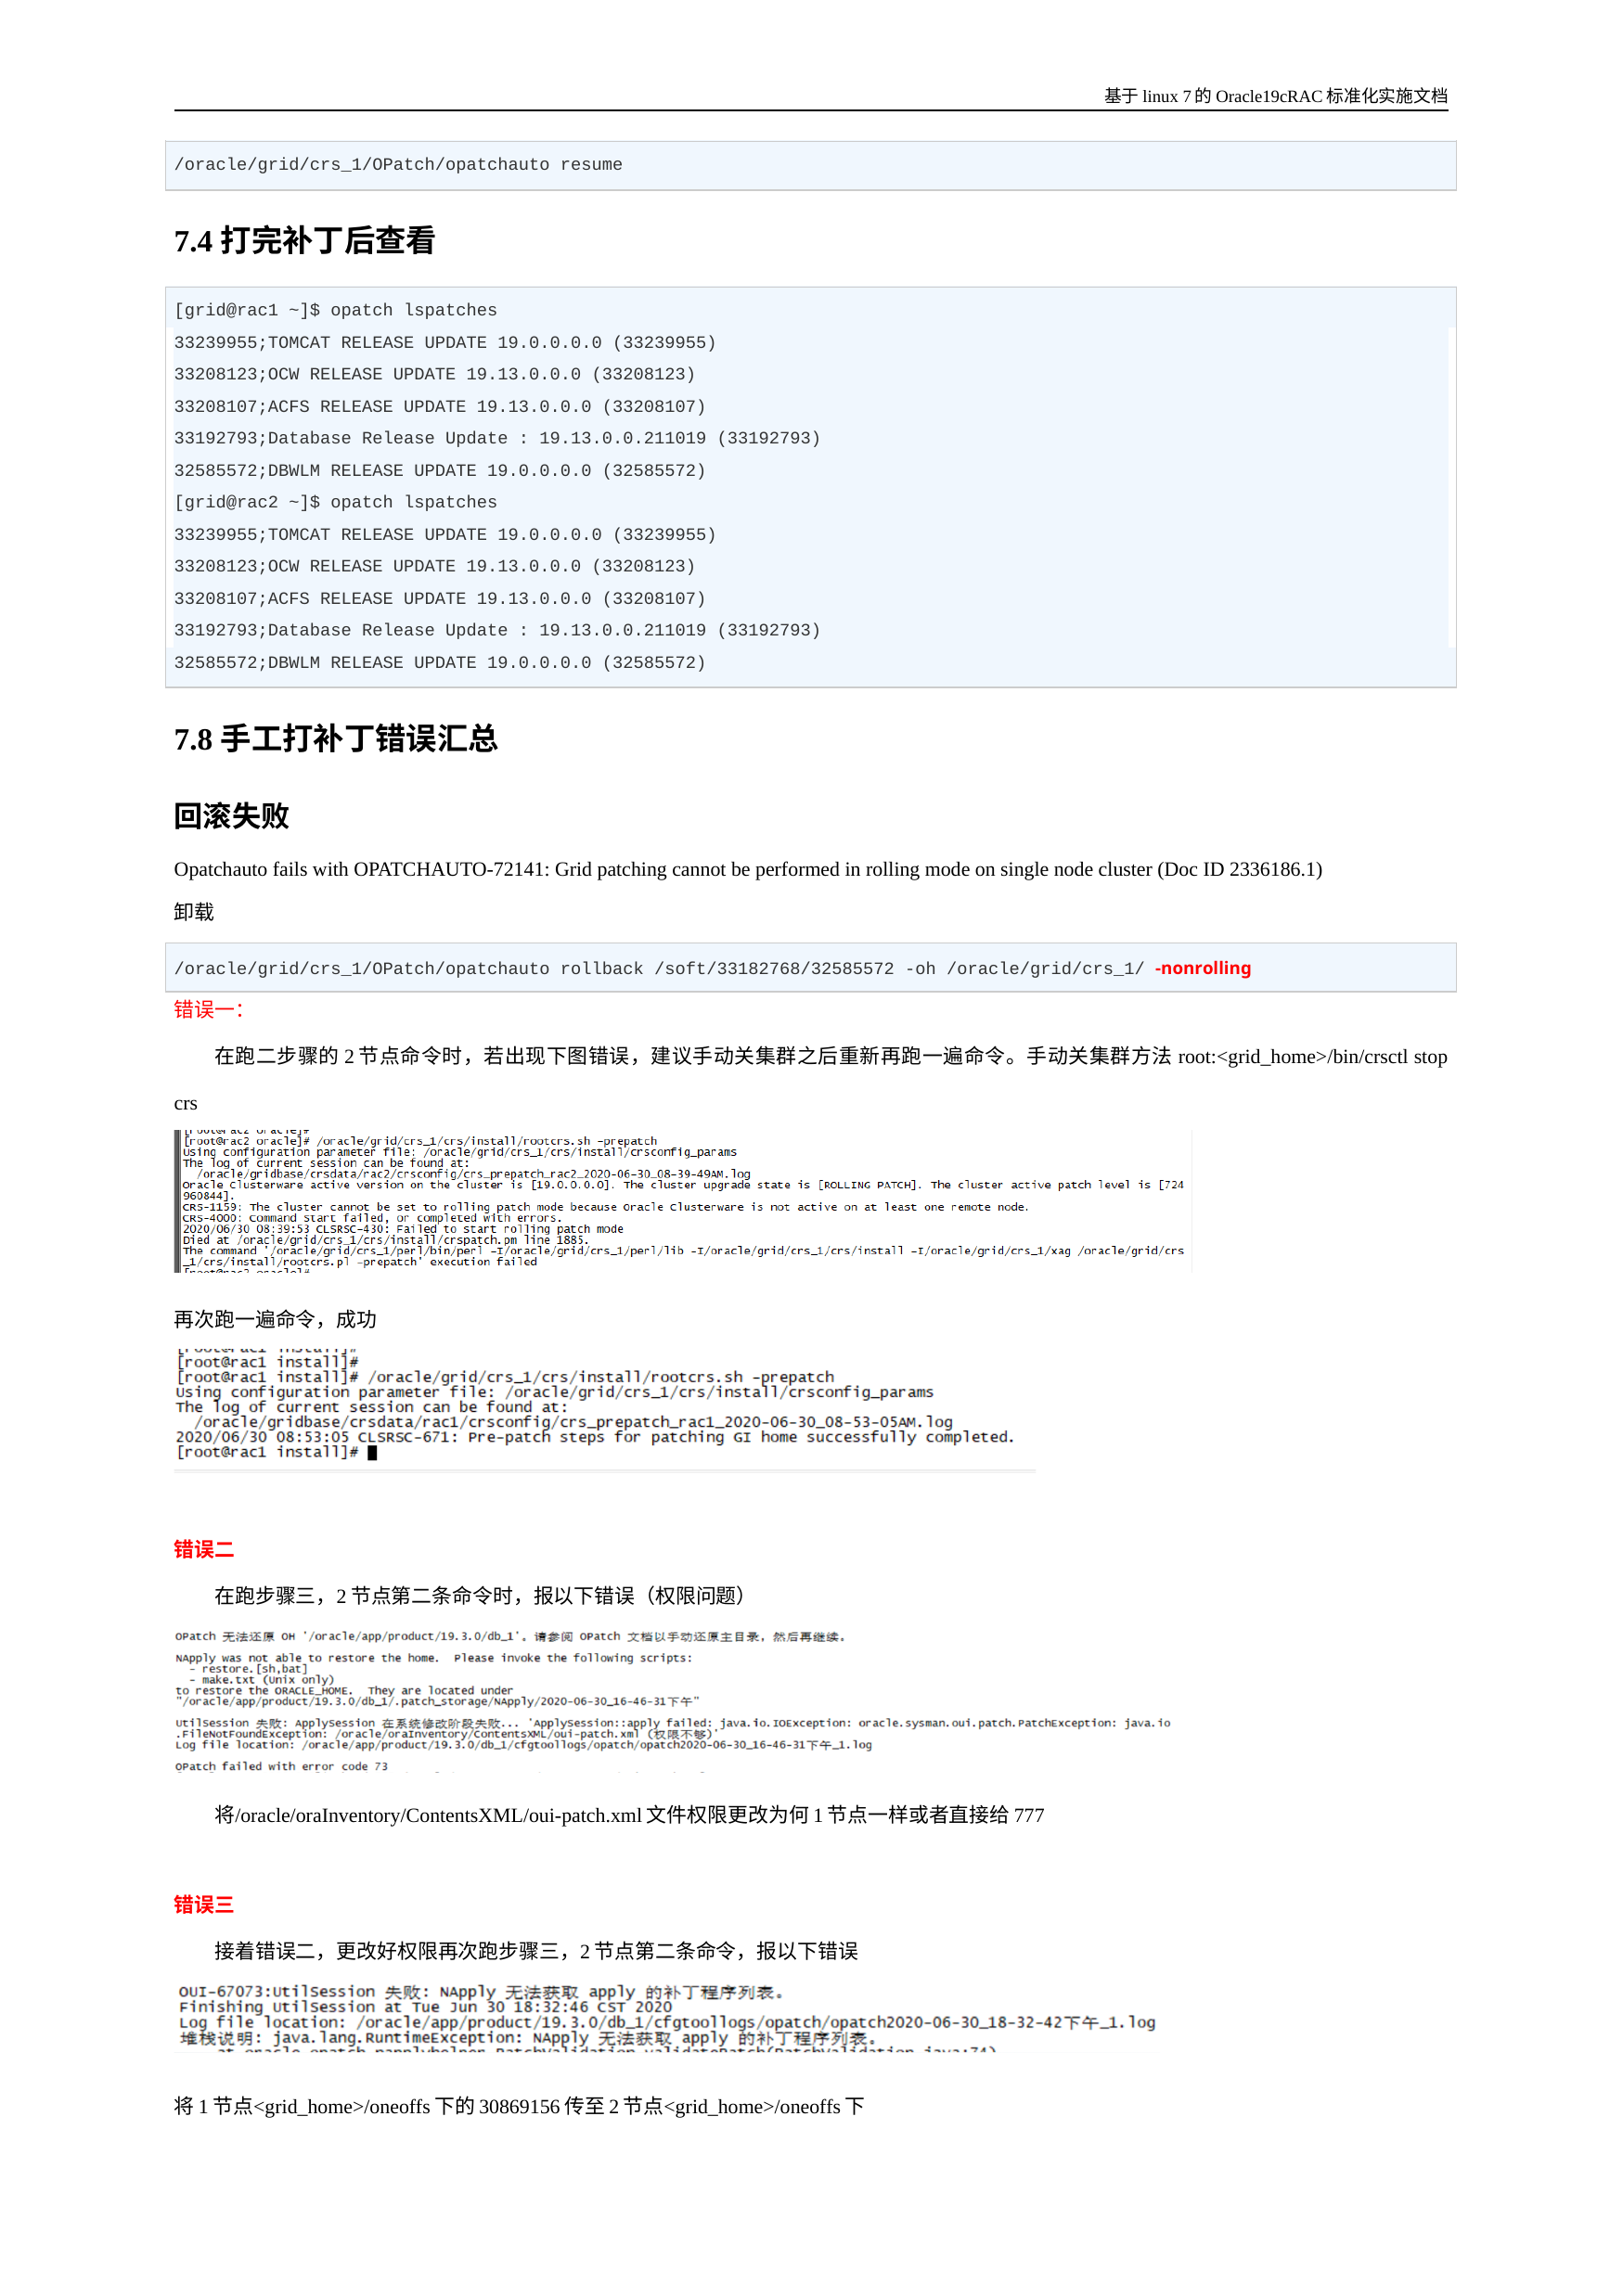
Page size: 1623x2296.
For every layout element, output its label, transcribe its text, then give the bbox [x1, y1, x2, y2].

text 33208107;ACFS RELEASE UPDATE 19.13.0.0.0 (33208107) [174, 391, 1449, 423]
text 错误三 [174, 1888, 1449, 1919]
text 33192793;Database Release Update : 19.13.0.0.211019 (33192793) [174, 423, 1449, 455]
text 再次跑一遍命令，成功 [174, 1302, 1449, 1334]
picture [174, 1625, 1171, 1773]
text /oracle/grid/crs_1/OPatch/opatchauto rollback /soft/33182768/32585572 -oh /oracle/grid/crs_1/ -nonrolling [166, 943, 1456, 991]
text 将1节点<grid_home>/oneoffs下的30869156传至2节点<grid_home>/oneoffs下 [174, 2088, 1449, 2121]
picture [174, 1130, 1192, 1273]
text 33208123;OCW RELEASE UPDATE 19.13.0.0.0 (33208123) [174, 359, 1449, 391]
text [grid@rac2 ~]$ opatch lspatches [174, 487, 1449, 519]
text 33239955;TOMCAT RELEASE UPDATE 19.0.0.0.0 (33239955) [174, 519, 1449, 551]
text 32585572;DBWLM RELEASE UPDATE 19.0.0.0.0 (32585572) [174, 455, 1449, 487]
subtitle 7.8 手工打补丁错误汇总 [174, 704, 1449, 768]
text 将/oracle/oraInventory/ContentsXML/oui-patch.xml文件权限更改为何1节点一样或者直接给777 [174, 1797, 1449, 1829]
table_header Opatchauto fails with OPATCHAUTO-72141: Grid patching cannot be performed in rolling mode on single node cluster (Doc ID 2336186.1) [174, 853, 1449, 896]
text 33239955;TOMCAT RELEASE UPDATE 19.0.0.0.0 (33239955) [174, 327, 1449, 359]
text 卸载 [174, 896, 1449, 929]
text 33208123;OCW RELEASE UPDATE 19.13.0.0.0 (33208123) [174, 551, 1449, 584]
picture [174, 1981, 1161, 2053]
text /oracle/grid/crs_1/OPatch/opatchauto resume [166, 142, 1456, 189]
text 错误一： [174, 993, 1449, 1024]
subtitle 7.4 打完补丁后查看 [174, 207, 1449, 271]
text 33208107;ACFS RELEASE UPDATE 19.13.0.0.0 (33208107) [174, 584, 1449, 615]
text 32585572;DBWLM RELEASE UPDATE 19.0.0.0.0 (32585572) [166, 638, 1456, 686]
text [grid@rac1 ~]$ opatch lspatches [166, 288, 1456, 327]
text 错误二 [174, 1533, 1449, 1564]
text 在跑二步骤的2节点命令时，若出现下图错误，建议手动关集群之后重新再跑一遍命令。手动关集群方法root:<grid_home>/bin/crsctl stop crs [174, 1039, 1449, 1119]
text 接着错误二，更改好权限再次跑步骤三，2节点第二条命令，报以下错误 [174, 1934, 1449, 1966]
text 在跑步骤三，2节点第二条命令时，报以下错误（权限问题） [174, 1579, 1449, 1611]
text 33192793;Database Release Update : 19.13.0.0.211019 (33192793) [174, 615, 1449, 638]
picture [174, 1349, 1037, 1473]
subtitle 回滚失败 [174, 784, 1449, 848]
